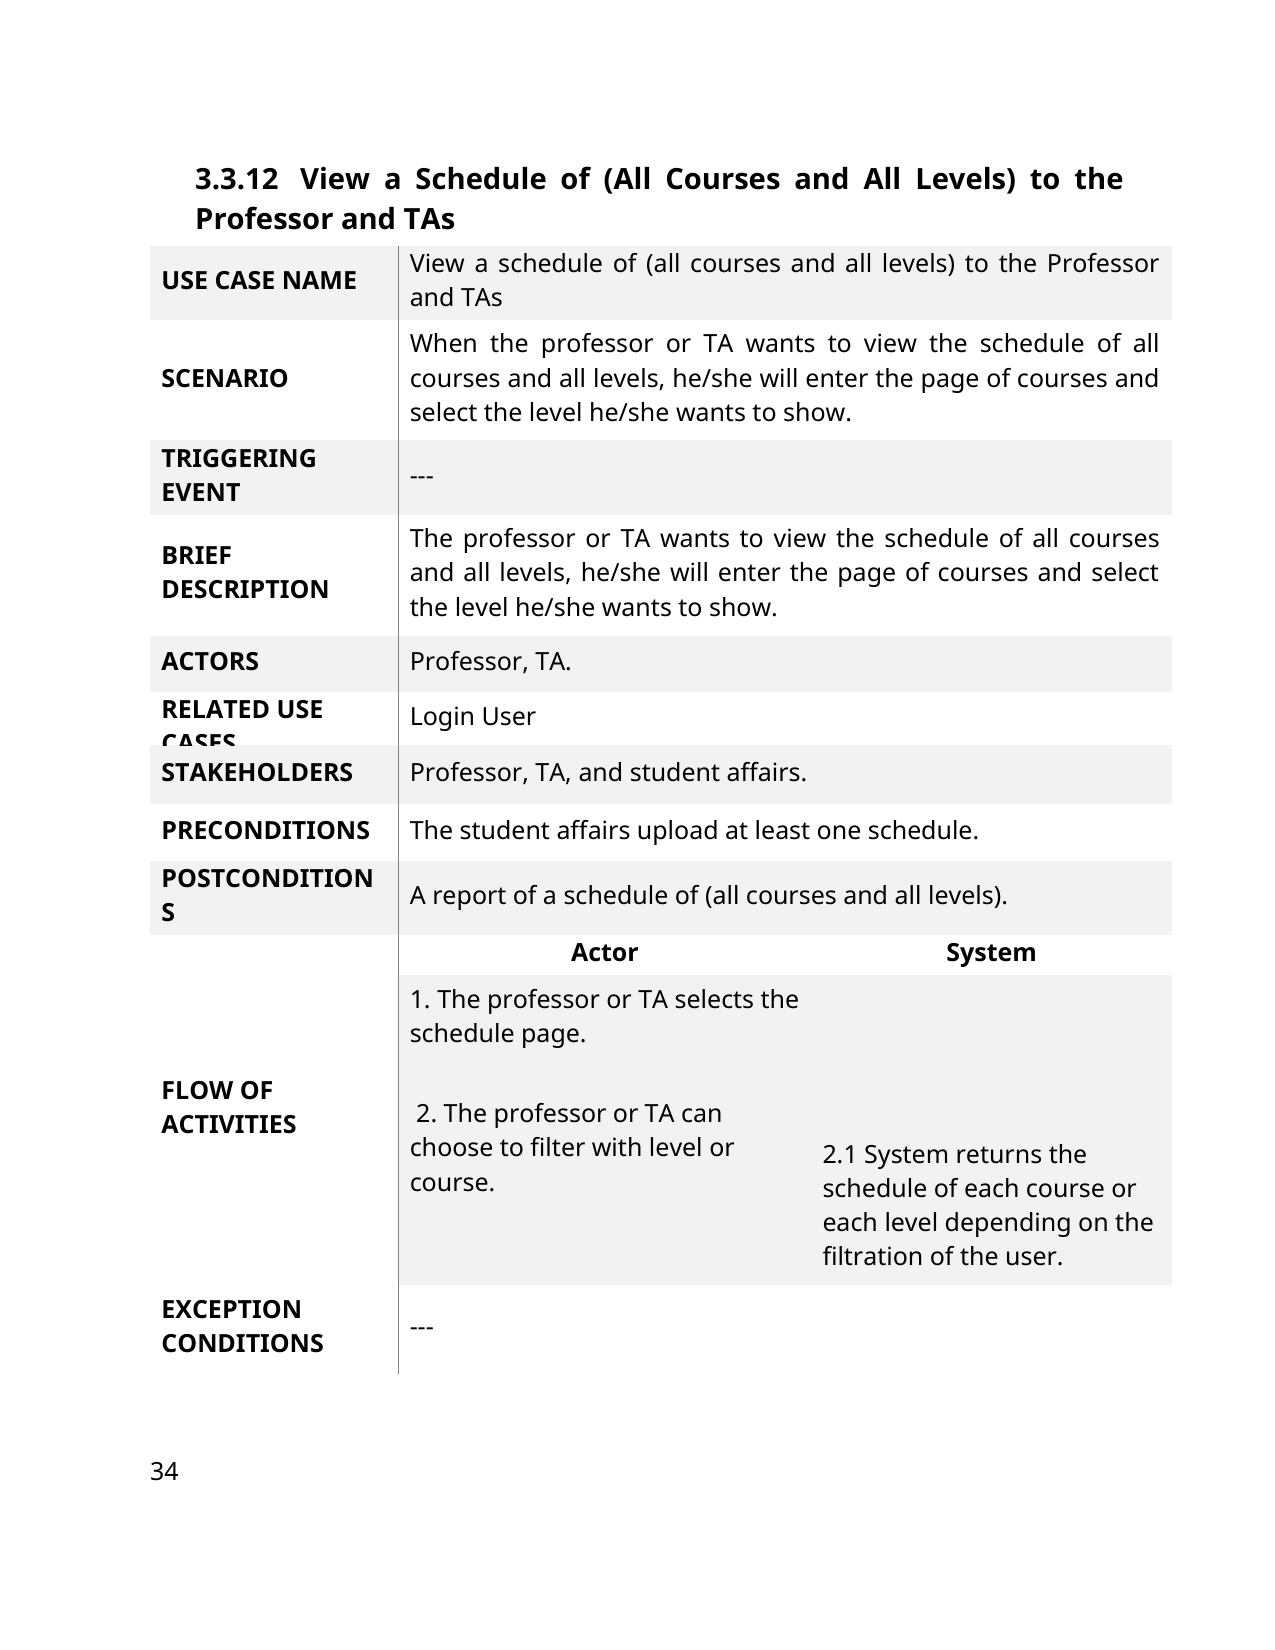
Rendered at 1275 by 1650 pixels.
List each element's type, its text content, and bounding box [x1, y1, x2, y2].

table_cell Actor [399, 935, 811, 975]
table_cell The professor or TA wants to view the schedule of all courses and all levels, he/she will enter the page of courses and select the level he/she wants to show. [399, 515, 1172, 636]
table_cell Postconditions [150, 861, 398, 935]
table_cell --- [399, 1285, 1172, 1374]
table_cell The student affairs upload at least one schedule. [399, 805, 1172, 861]
table_cell Stakeholders [150, 745, 398, 804]
table_cell 2.1 System returns the schedule of each course or each level depending on the filtration of the user. [811, 975, 1172, 1285]
table_cell When the professor or TA wants to view the schedule of all courses and all levels, he/she will enter the page of courses and select the level he/she wants to show. [399, 320, 1172, 440]
table_cell Login User [399, 692, 1172, 745]
table_cell Triggering event [150, 440, 398, 515]
table_cell Professor, TA. [399, 636, 1172, 692]
table_cell Preconditions [150, 805, 398, 861]
table_cell System [811, 935, 1172, 975]
table_header View a schedule of (all courses and all levels) to the Professor and TAs [399, 246, 1172, 320]
table_cell A report of a schedule of (all courses and all levels). [399, 861, 1172, 935]
table_cell Actors [150, 636, 398, 692]
table_cell Flow of activities [150, 935, 398, 1285]
table_header Use case name [150, 246, 398, 320]
table_cell 1. The professor or TA selects the schedule page. 2. The professor or TA can choose to filter with level or course. [399, 975, 811, 1285]
table_cell Exception conditions [150, 1285, 398, 1374]
table_cell Professor, TA, and student affairs. [399, 745, 1172, 804]
table_cell --- [399, 440, 1172, 515]
table_cell Scenario [150, 320, 398, 440]
table_cell Related use cases [150, 692, 398, 745]
table_cell Brief description [150, 515, 398, 636]
subtitle View a Schedule of (All Courses and All Levels) to the Professor and TAs [195, 158, 1125, 238]
